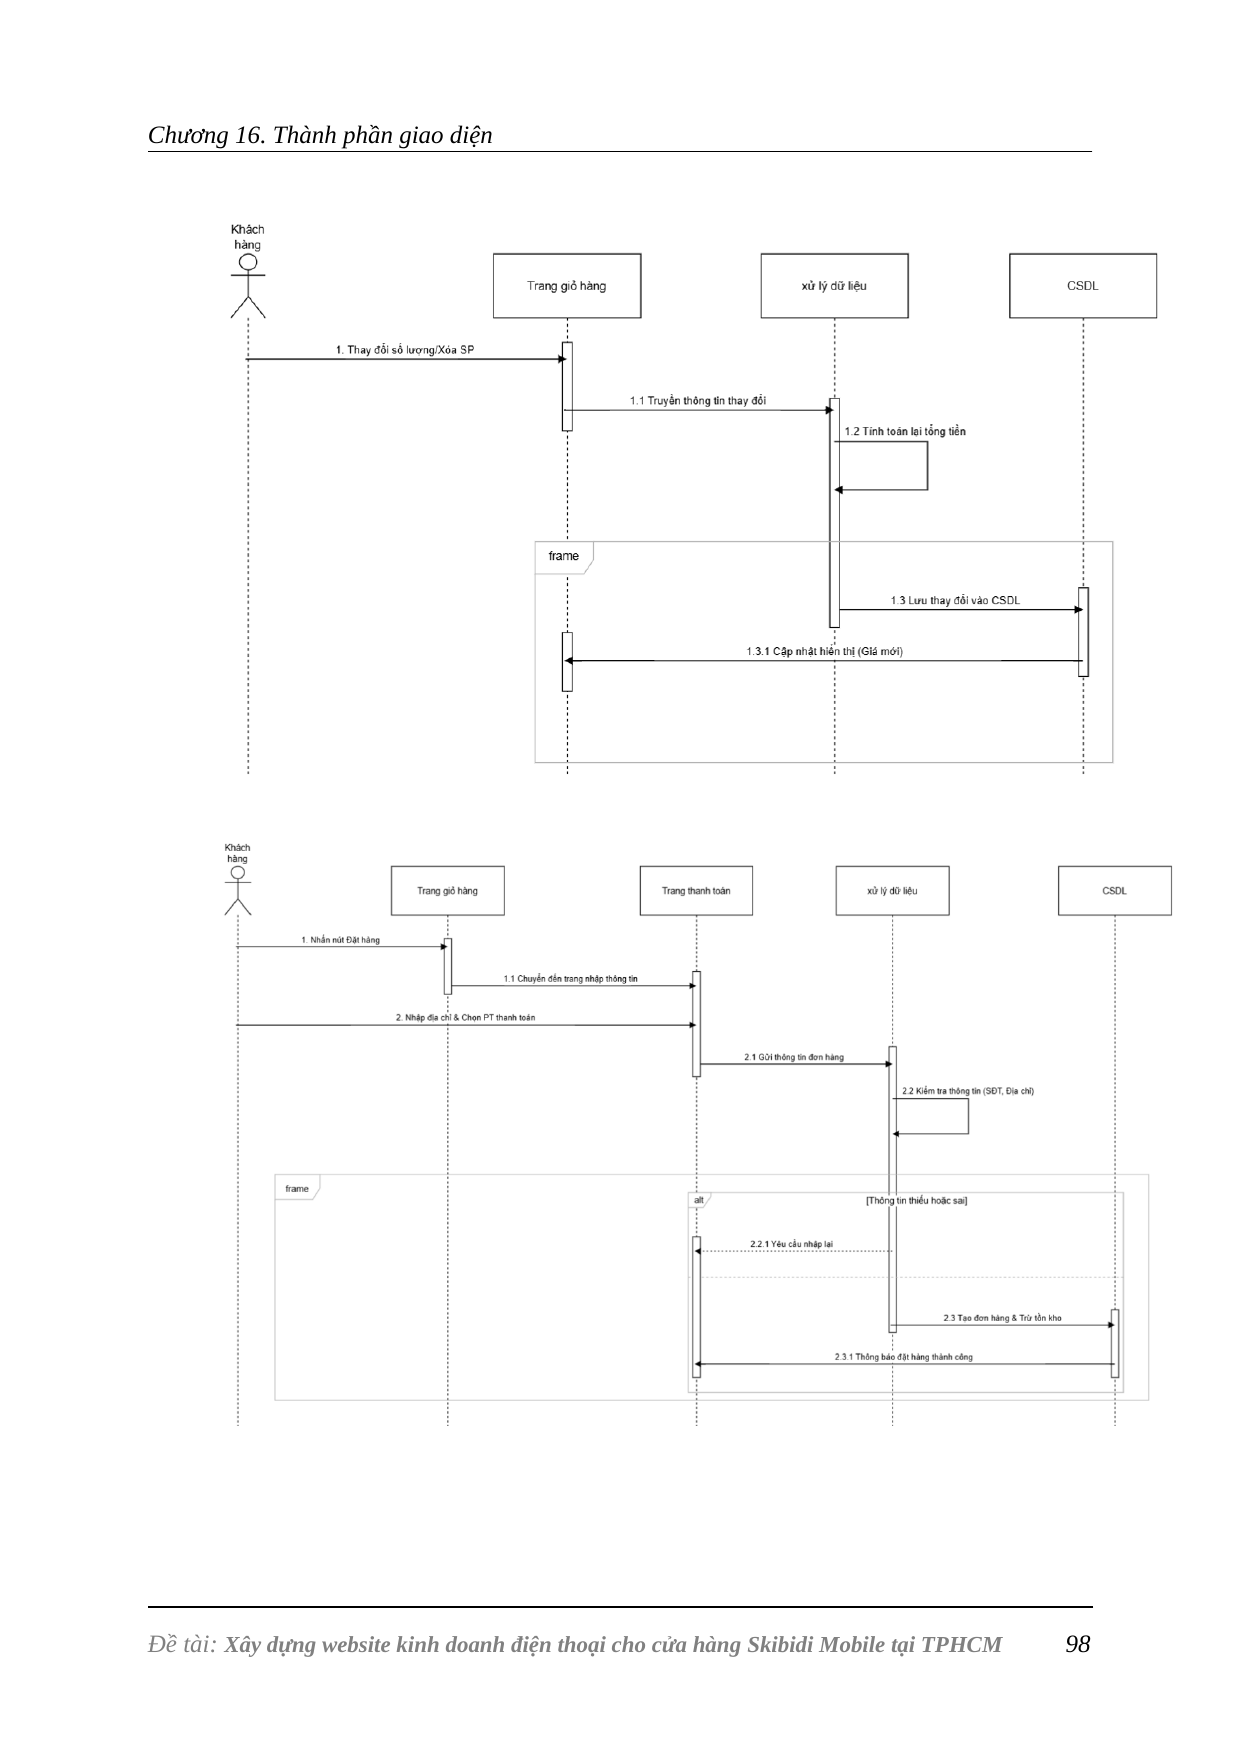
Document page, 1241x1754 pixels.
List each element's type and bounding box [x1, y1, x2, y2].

picture [206, 833, 1182, 1426]
picture [206, 206, 1181, 812]
